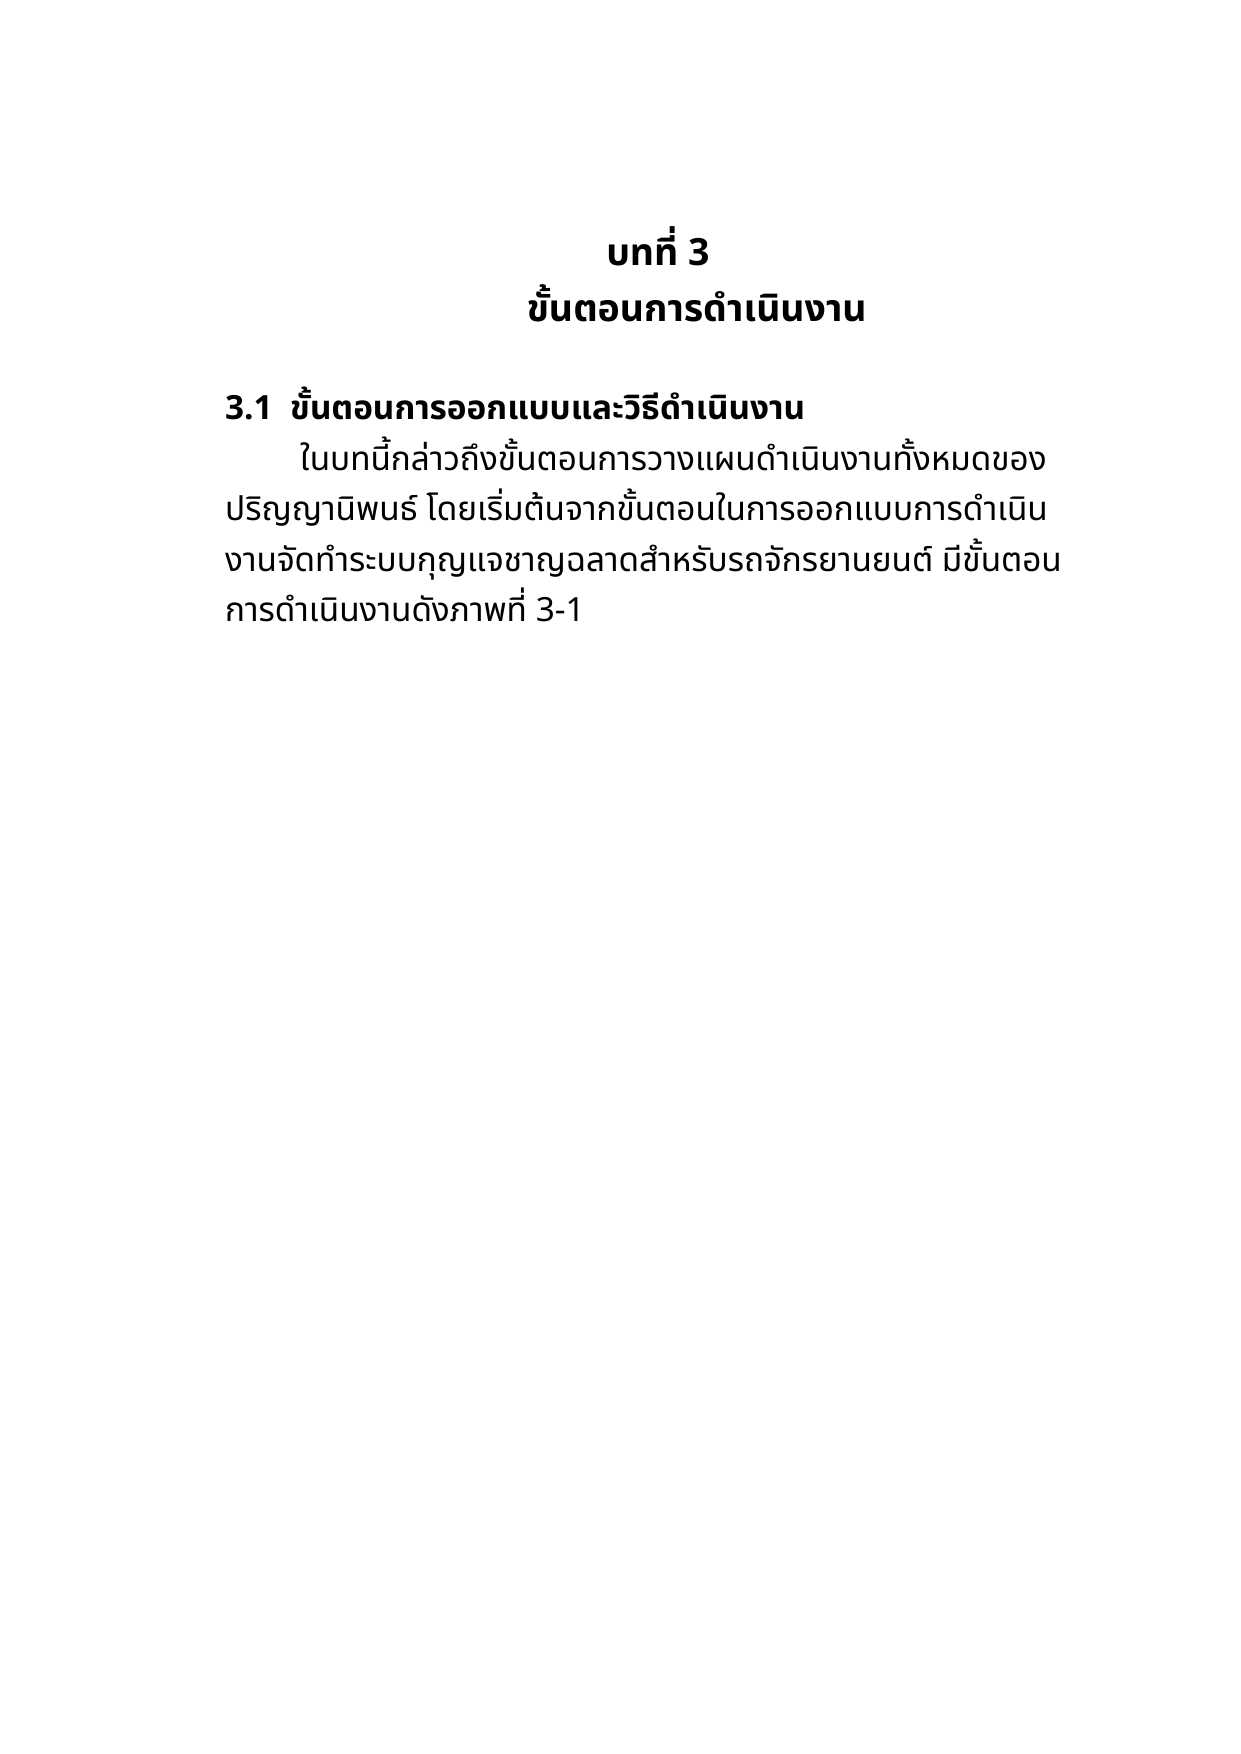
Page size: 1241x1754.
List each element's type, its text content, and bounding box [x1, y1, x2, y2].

text ขั้นตอนการดำเนินงาน [225, 282, 1090, 339]
text บทที่ 3 [225, 225, 1090, 282]
text ในบทนี้กล่าวถึงขั้นตอนการวางแผนดำเนินงานทั้งหมดของปริญญานิพนธ์ โดยเริ่มต้นจากขั้นตอนในการออกแบบการดำเนินงานจัดทำระบบกุญแจชาญฉลาดสำหรับรถจักรยานยนต์ มีขั้นตอนการดำเนินงานดังภาพที่ 3-1 [225, 435, 1090, 637]
text 3.1 ขั้นตอนการออกแบบและวิธีดำเนินงาน [225, 384, 1090, 435]
